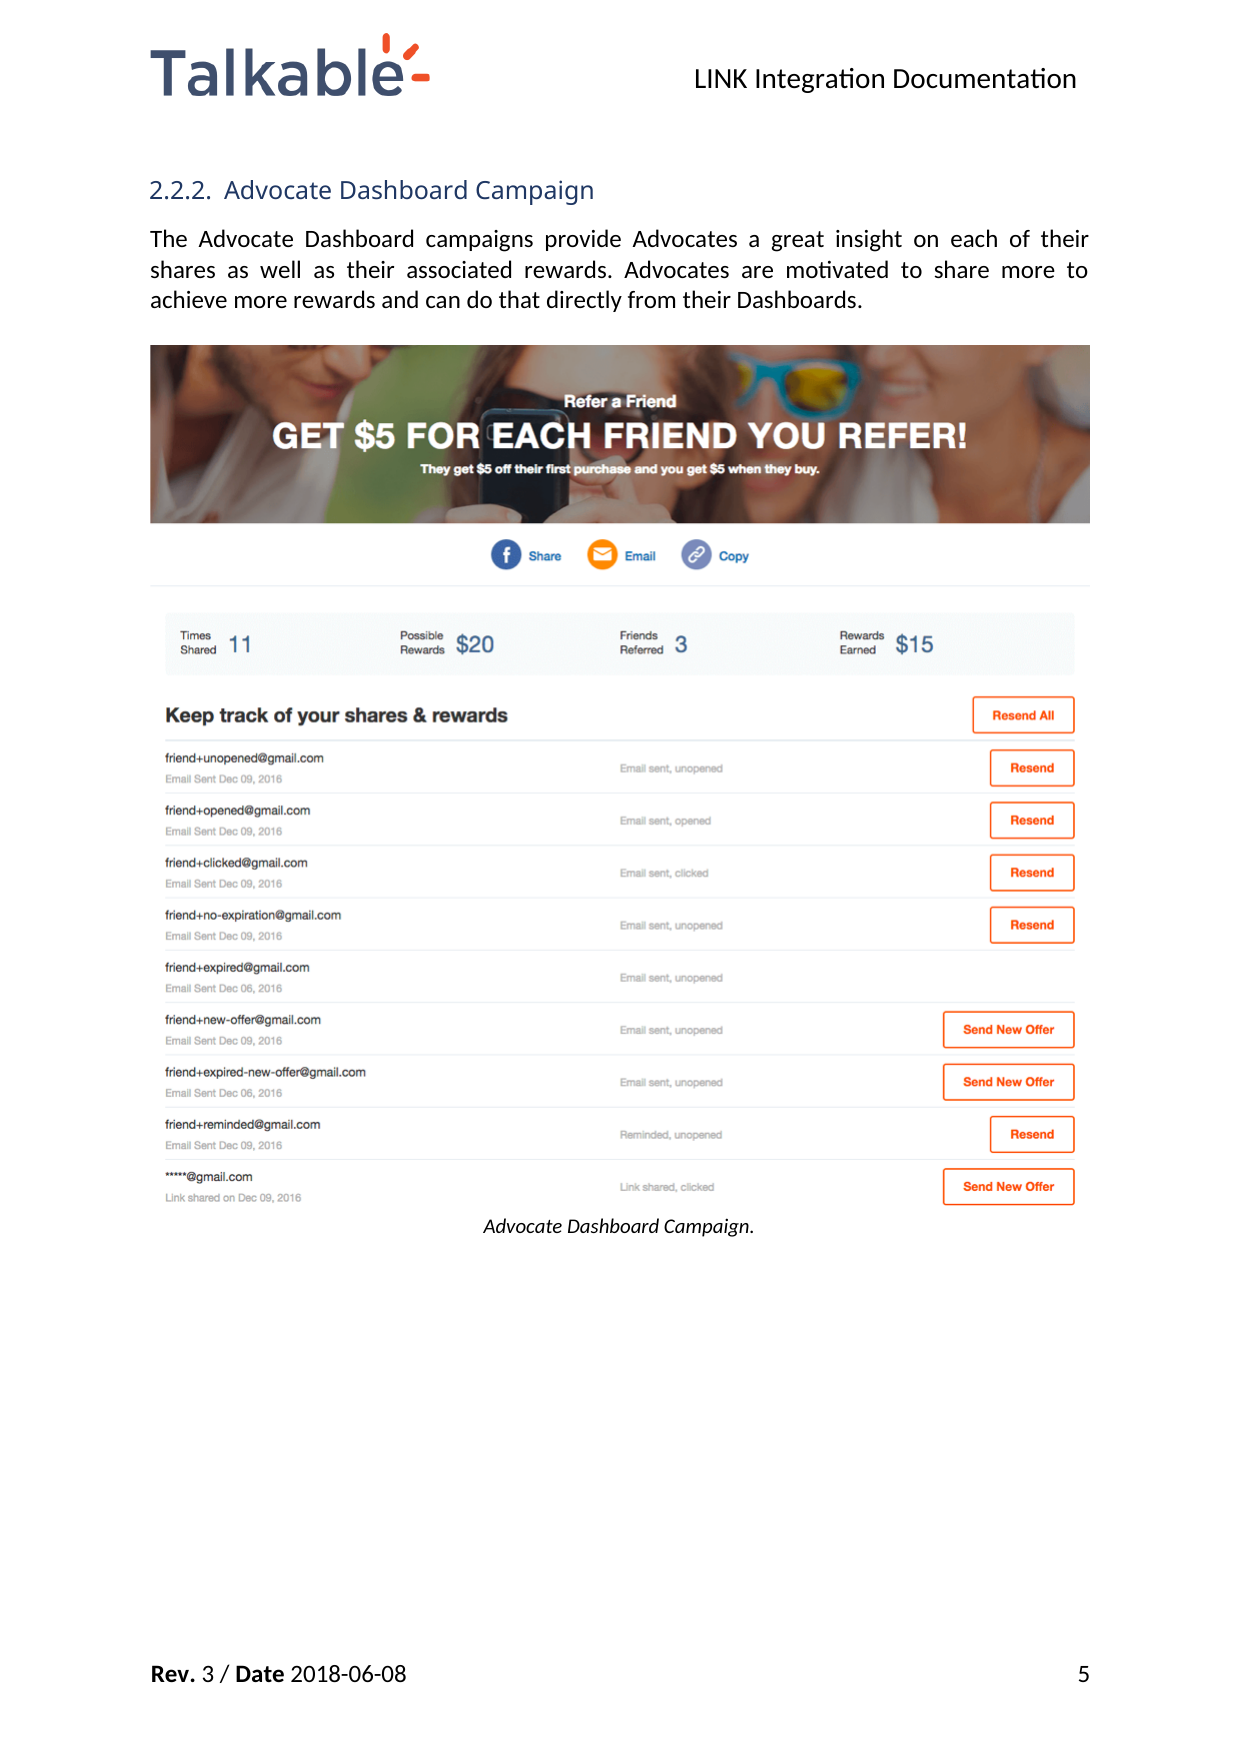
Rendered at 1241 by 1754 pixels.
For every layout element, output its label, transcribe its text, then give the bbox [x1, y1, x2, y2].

picture [150, 33, 430, 96]
text The Advocate Dashboard campaigns provide Advocates a great insight on each of their shares as well as their associated rewards. Advocates are motivated to share more to achieve more rewards and can do that directly from their Dashboards. [150, 223, 1090, 315]
subtitle Advocate Dashboard Campaign [149, 172, 1090, 207]
text Advocate Dashboard Campaign. [150, 1210, 1090, 1239]
picture [150, 345, 1090, 1210]
